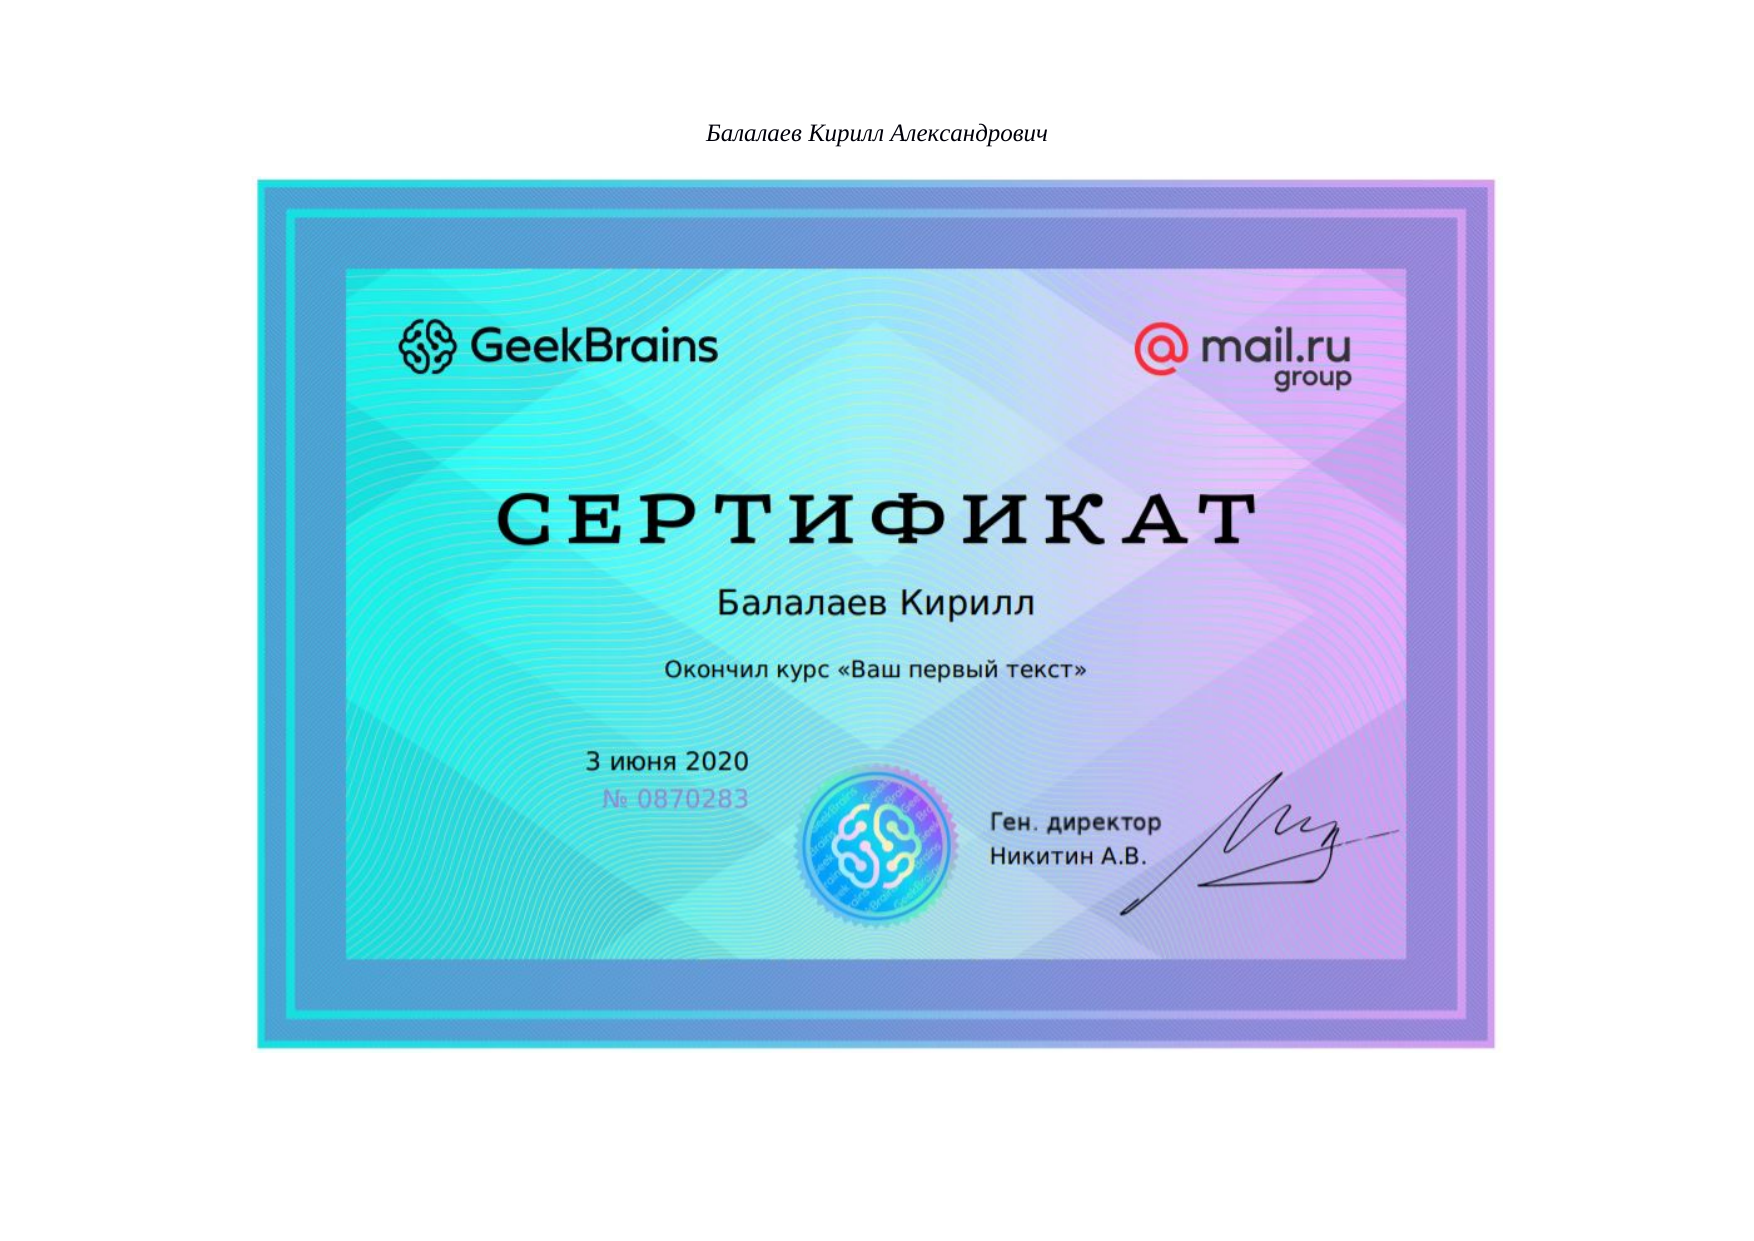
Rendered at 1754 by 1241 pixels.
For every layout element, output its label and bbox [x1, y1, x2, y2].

picture [251, 176, 1503, 1053]
